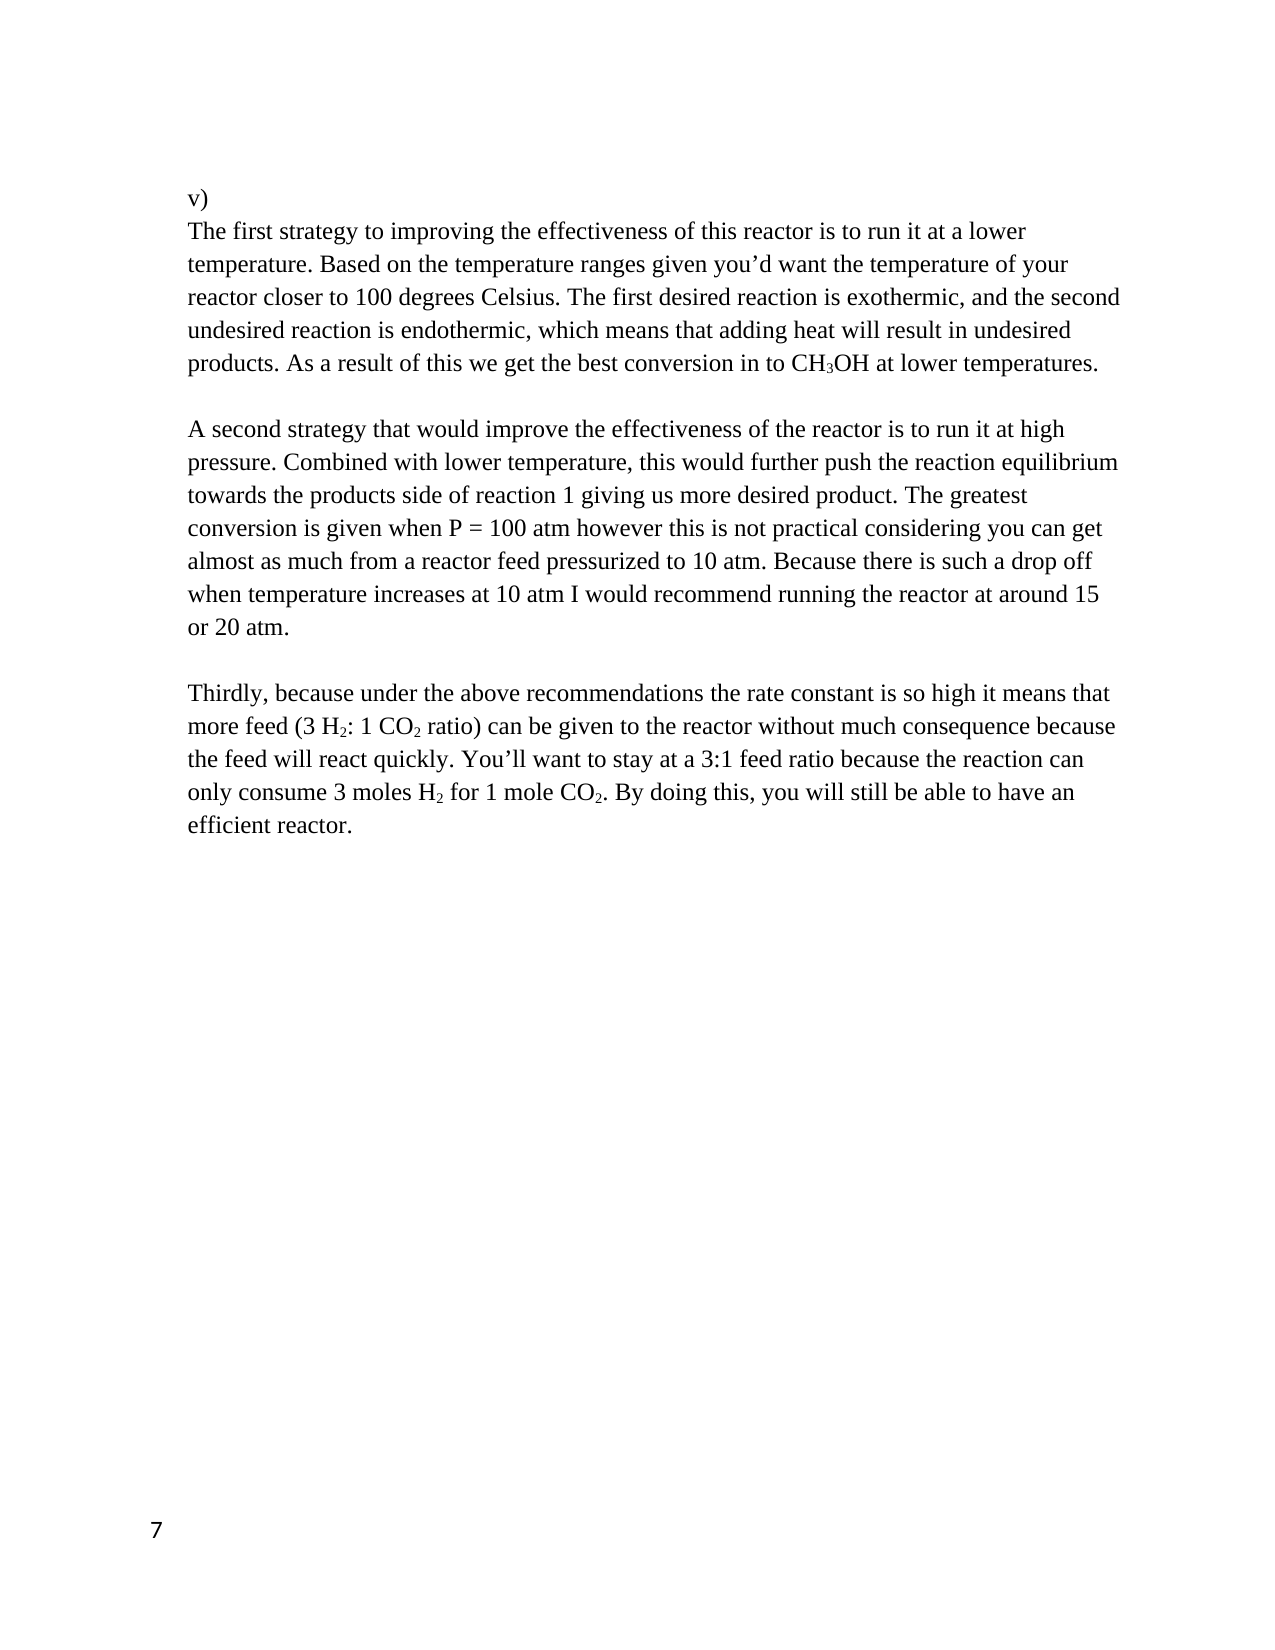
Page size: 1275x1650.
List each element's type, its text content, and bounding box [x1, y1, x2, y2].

text The first strategy to improving the effectiveness of this reactor is to run it at a lower temperature. Based on the temperature ranges given you’d want the temperature of your reactor closer to 100 degrees Celsius. The first desired reaction is exothermic, and the second undesired reaction is endothermic, which means that adding heat will result in undesired products. As a result of this we get the best conversion in to CH3OH at lower temperatures. [187, 216, 1125, 377]
text v) [187, 183, 1125, 212]
text Thirdly, because under the above recommendations the rate constant is so high it means that more feed (3 H2: 1 CO2 ratio) can be given to the reactor without much consequence because the feed will react quickly. You’ll want to stay at a 3:1 feed ratio because the reaction can only consume 3 moles H2 for 1 mole CO2. By doing this, you will still be able to have an efficient reactor. [187, 678, 1125, 839]
text A second strategy that would improve the effectiveness of the reactor is to run it at high pressure. Combined with lower temperature, this would further push the reaction equilibrium towards the products side of reaction 1 giving us more desired product. The greatest conversion is given when P = 100 atm however this is not practical considering you can get almost as much from a reactor feed pressurized to 10 atm. Because there is such a drop off when temperature increases at 10 atm I would recommend running the reactor at around 15 or 20 atm. [187, 414, 1125, 641]
